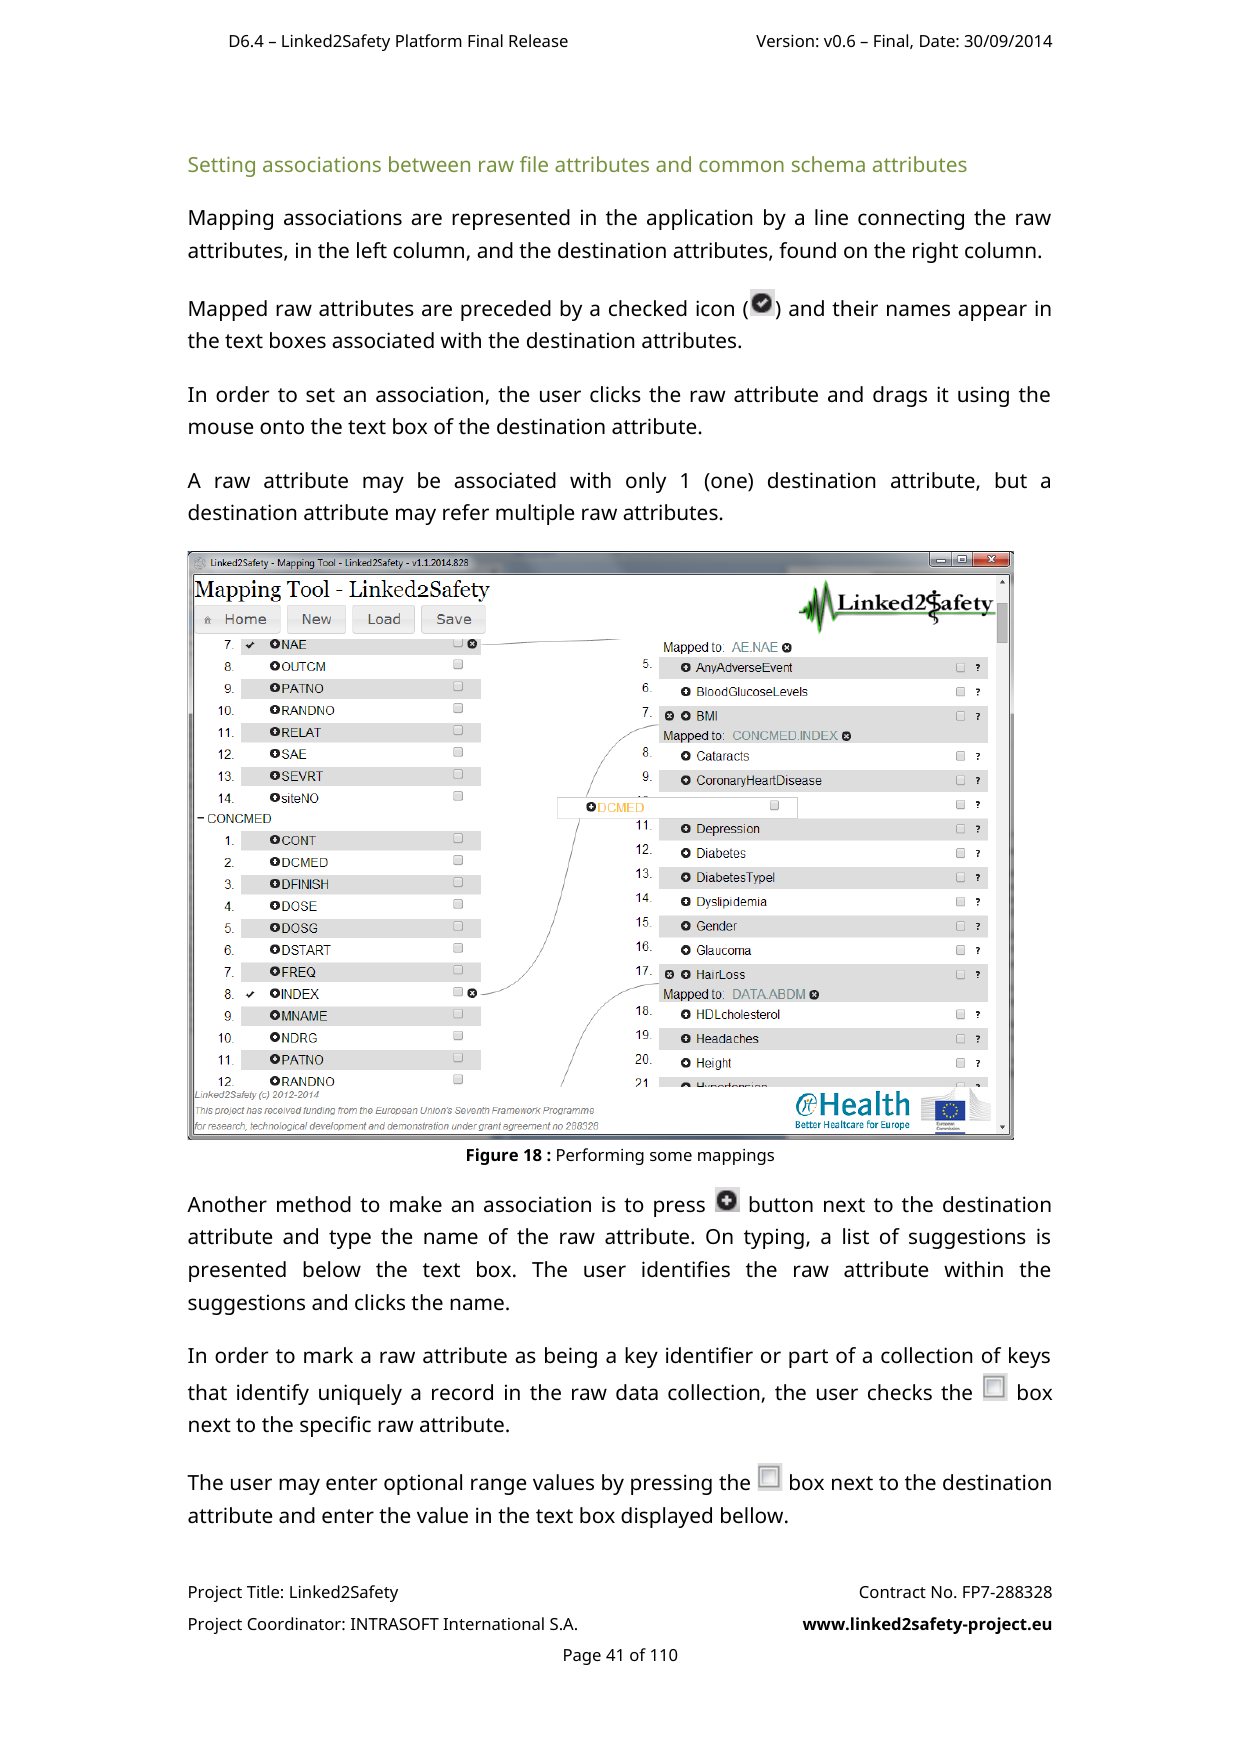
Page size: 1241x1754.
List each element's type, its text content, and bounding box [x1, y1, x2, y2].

text Figure 18 : Performing some mappings [187, 1143, 1053, 1166]
picture [982, 1373, 1008, 1401]
text In order to mark a raw attribute as being a key identifier or part of a collection of keys that identify uniquely a record in the raw data collection, the user checks the box next to the specific raw attribute. [187, 1341, 1053, 1439]
text The user may enter optional range values by pressing the box next to the destination attribute and enter the value in the text box displayed bellow. [187, 1464, 1053, 1529]
text Mapping associations are represented in the application by a line connecting the raw attributes, in the left column, and the destination attributes, found on the right column. [187, 203, 1053, 264]
text Another method to make an association is to press button next to the destination attribute and type the name of the raw attribute. On typing, a list of suggestions is presented below the text box. The user identifies the raw attribute within the suggestions and clicks the name. [187, 1187, 1053, 1316]
picture [750, 289, 775, 316]
subtitle Setting associations between raw file attributes and common schema attributes [187, 150, 1053, 178]
picture [187, 551, 1014, 1140]
picture [714, 1187, 740, 1212]
picture [757, 1463, 783, 1491]
text A raw attribute may be associated with only 1 (one) destination attribute, but a destination attribute may refer multiple raw attributes. [187, 466, 1053, 527]
text In order to set an association, the user clicks the raw attribute and drags it using the mouse onto the text box of the destination attribute. [187, 380, 1053, 441]
text Mapped raw attributes are preceded by a checked icon () and their names appear in the text boxes associated with the destination attributes. [187, 289, 1053, 355]
